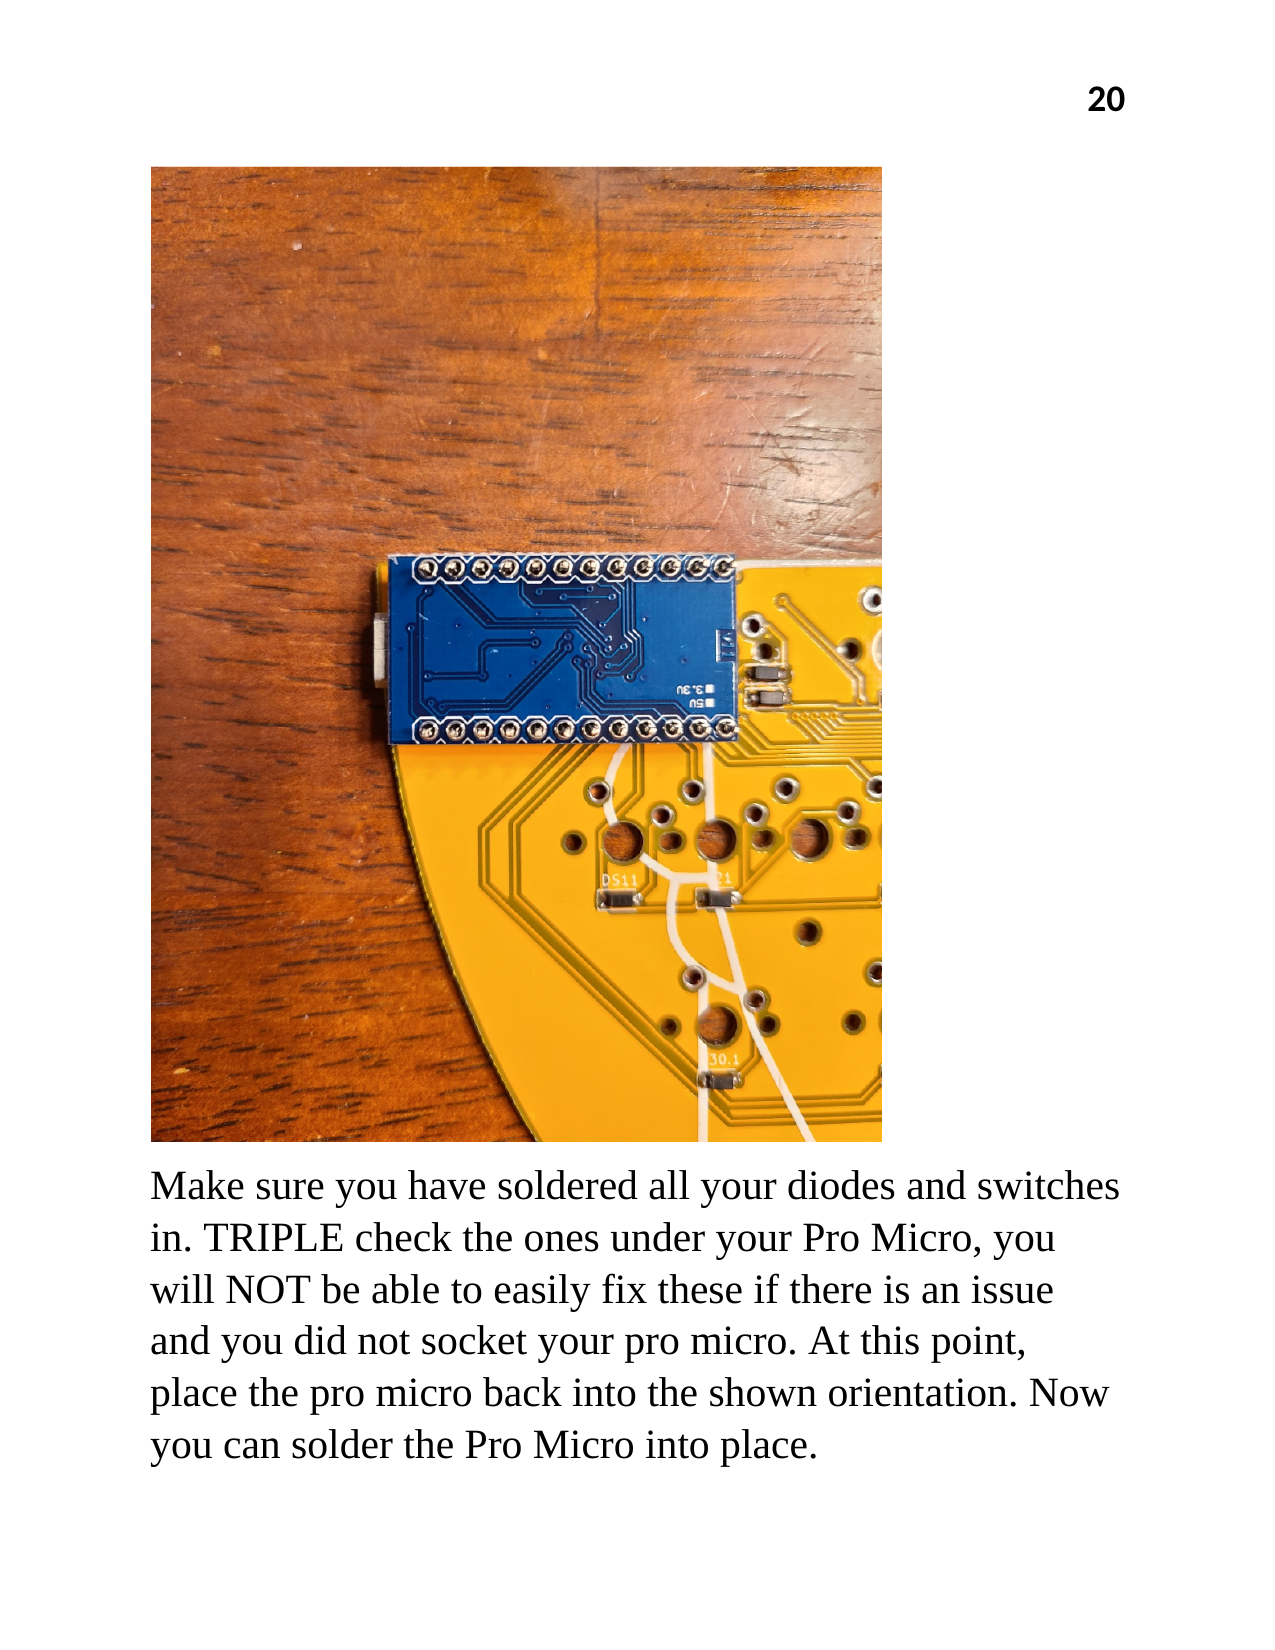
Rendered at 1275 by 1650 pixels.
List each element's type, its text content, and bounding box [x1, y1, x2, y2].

text Make sure you have soldered all your diodes and switches in. TRIPLE check the ones under your Pro Micro, you will NOT be able to easily fix these if there is an issue and you did not socket your pro micro. At this point, place the pro micro back into the shown orientation. Now you can solder the Pro Micro into place. [150, 1161, 1125, 1467]
picture [151, 168, 882, 1141]
